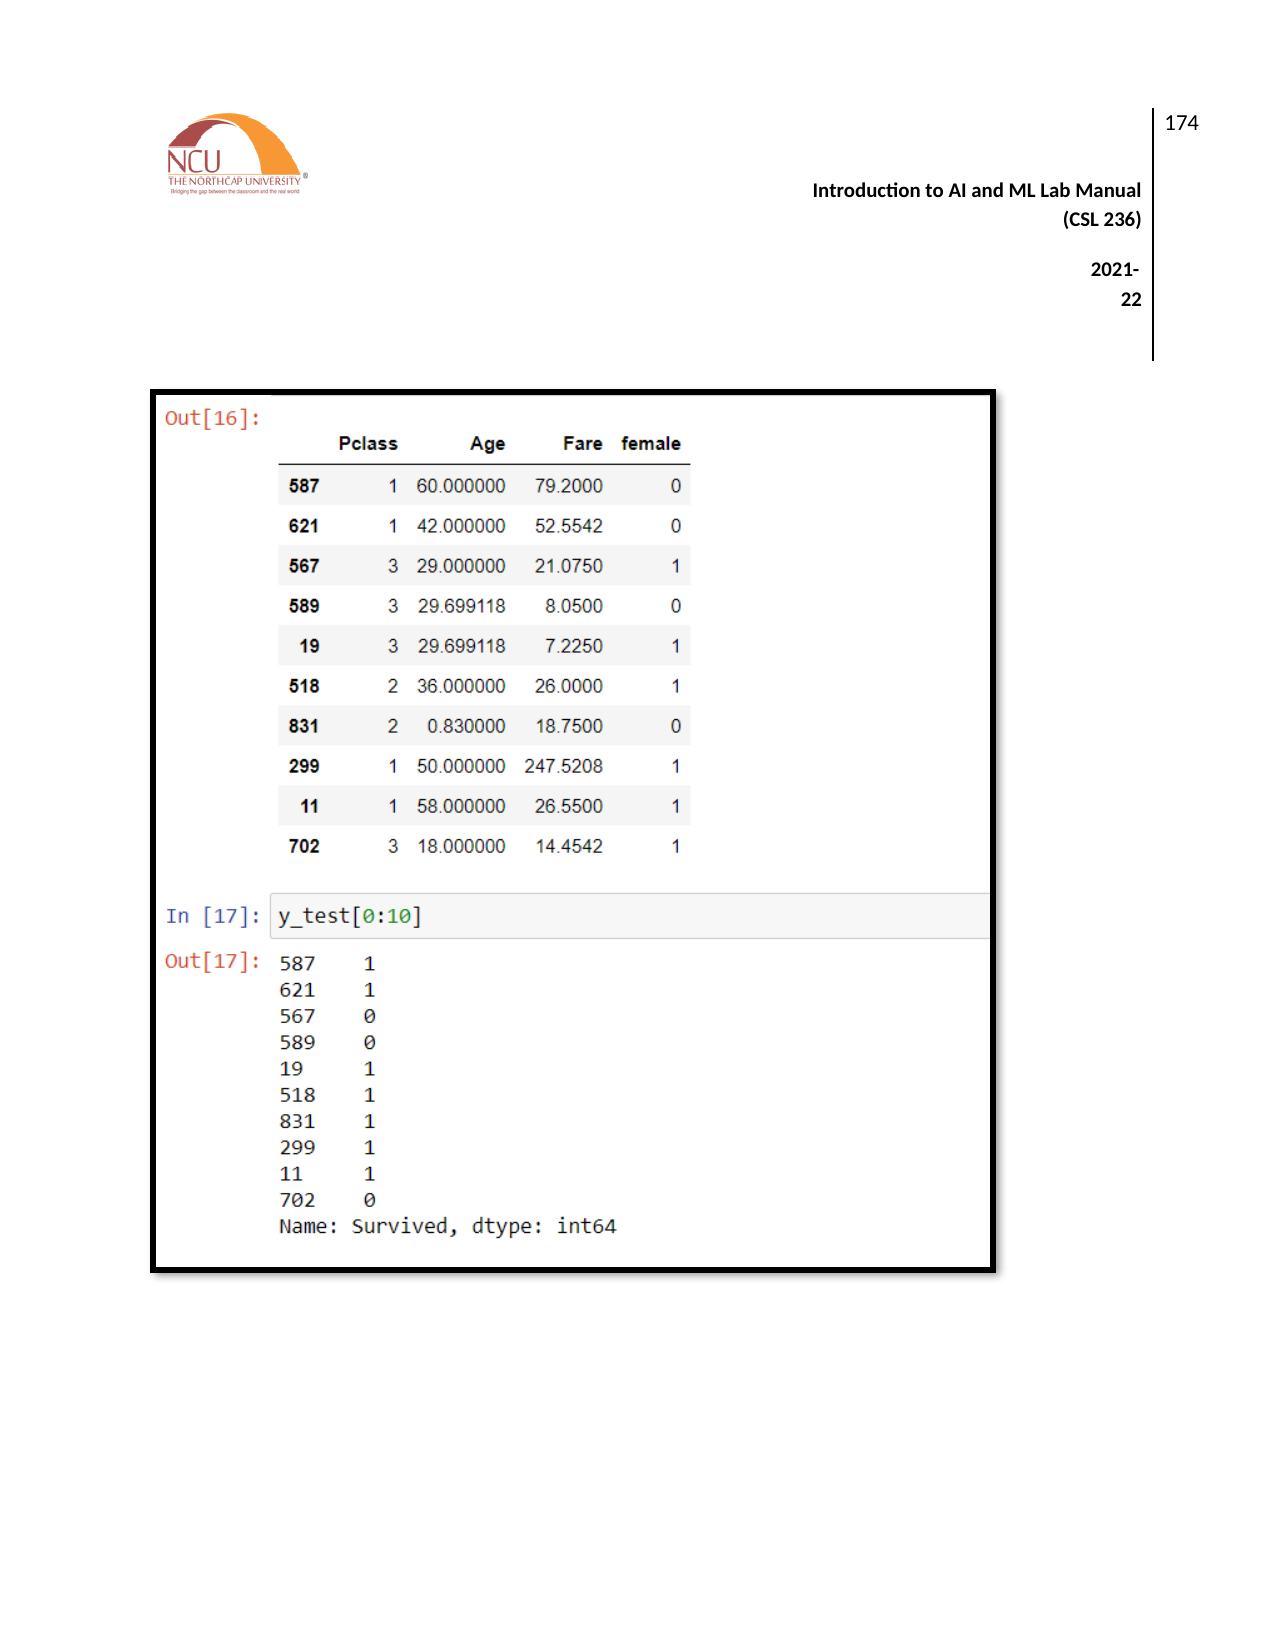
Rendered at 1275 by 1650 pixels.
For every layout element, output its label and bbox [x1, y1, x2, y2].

picture [156, 395, 990, 1267]
picture [164, 108, 309, 198]
